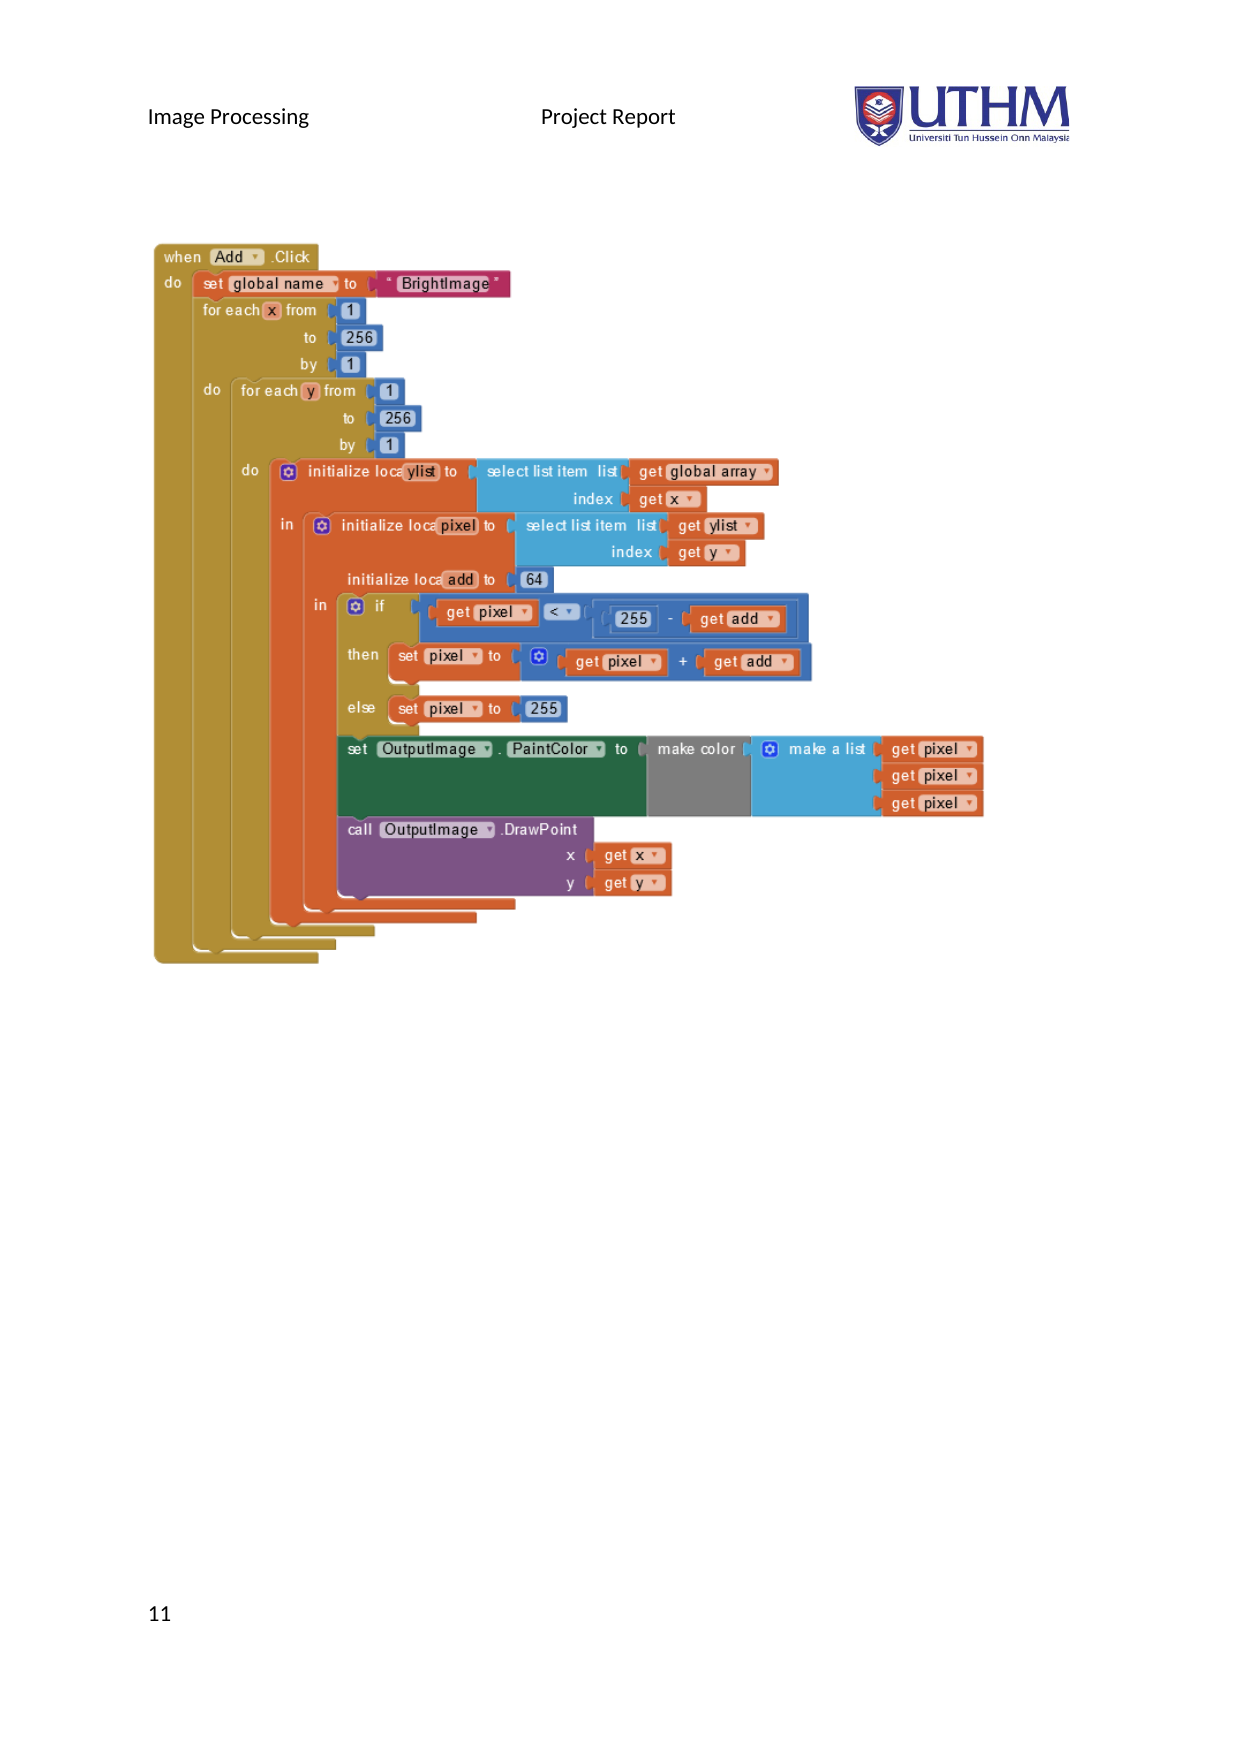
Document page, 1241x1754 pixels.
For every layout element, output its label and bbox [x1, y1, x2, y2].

picture [854, 86, 1070, 147]
picture [147, 237, 991, 966]
table_cell [136, 225, 1117, 978]
